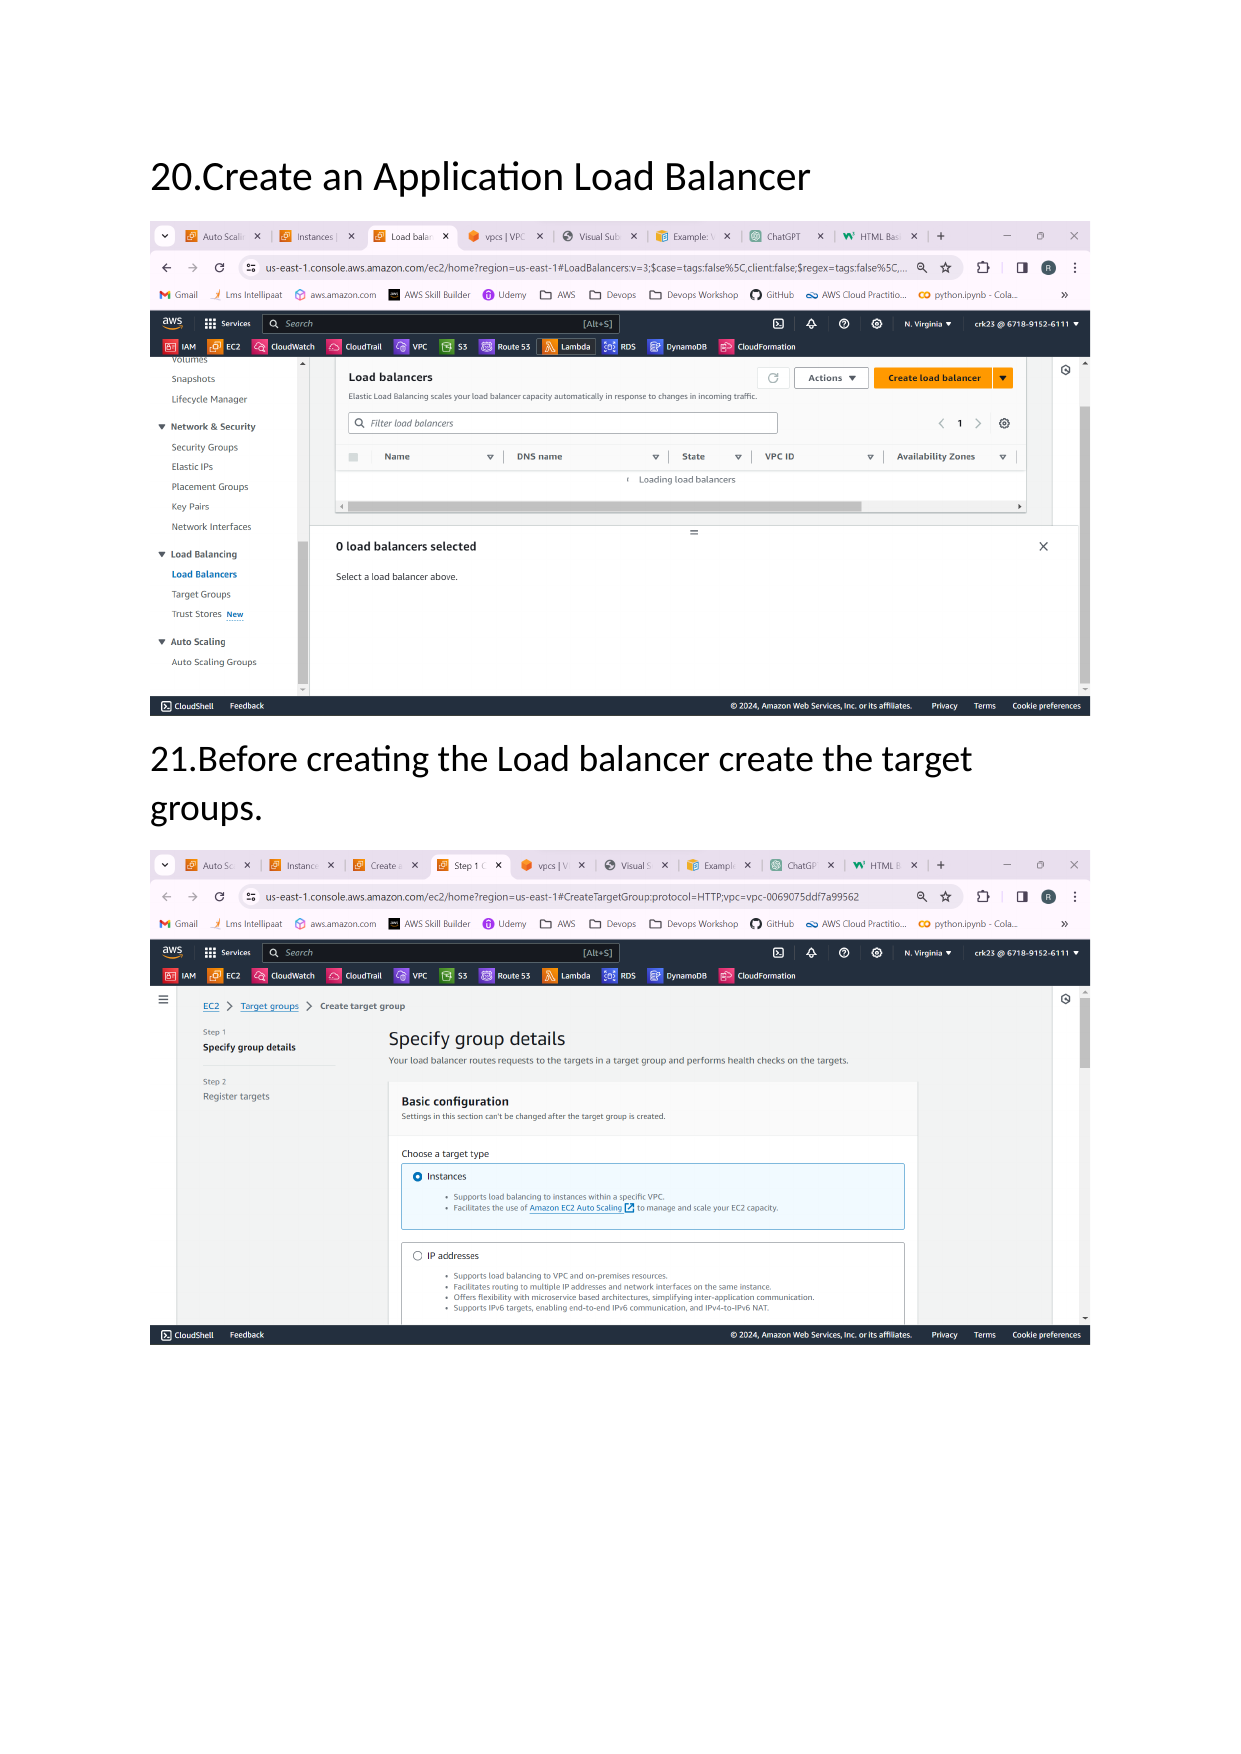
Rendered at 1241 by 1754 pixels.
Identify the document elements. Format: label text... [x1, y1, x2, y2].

text 21.Before creating the Load balancer create the target groups. [150, 734, 1090, 830]
picture [150, 221, 1091, 716]
text 20.Create an Application Load Balancer [150, 150, 1090, 201]
picture [150, 850, 1091, 1345]
